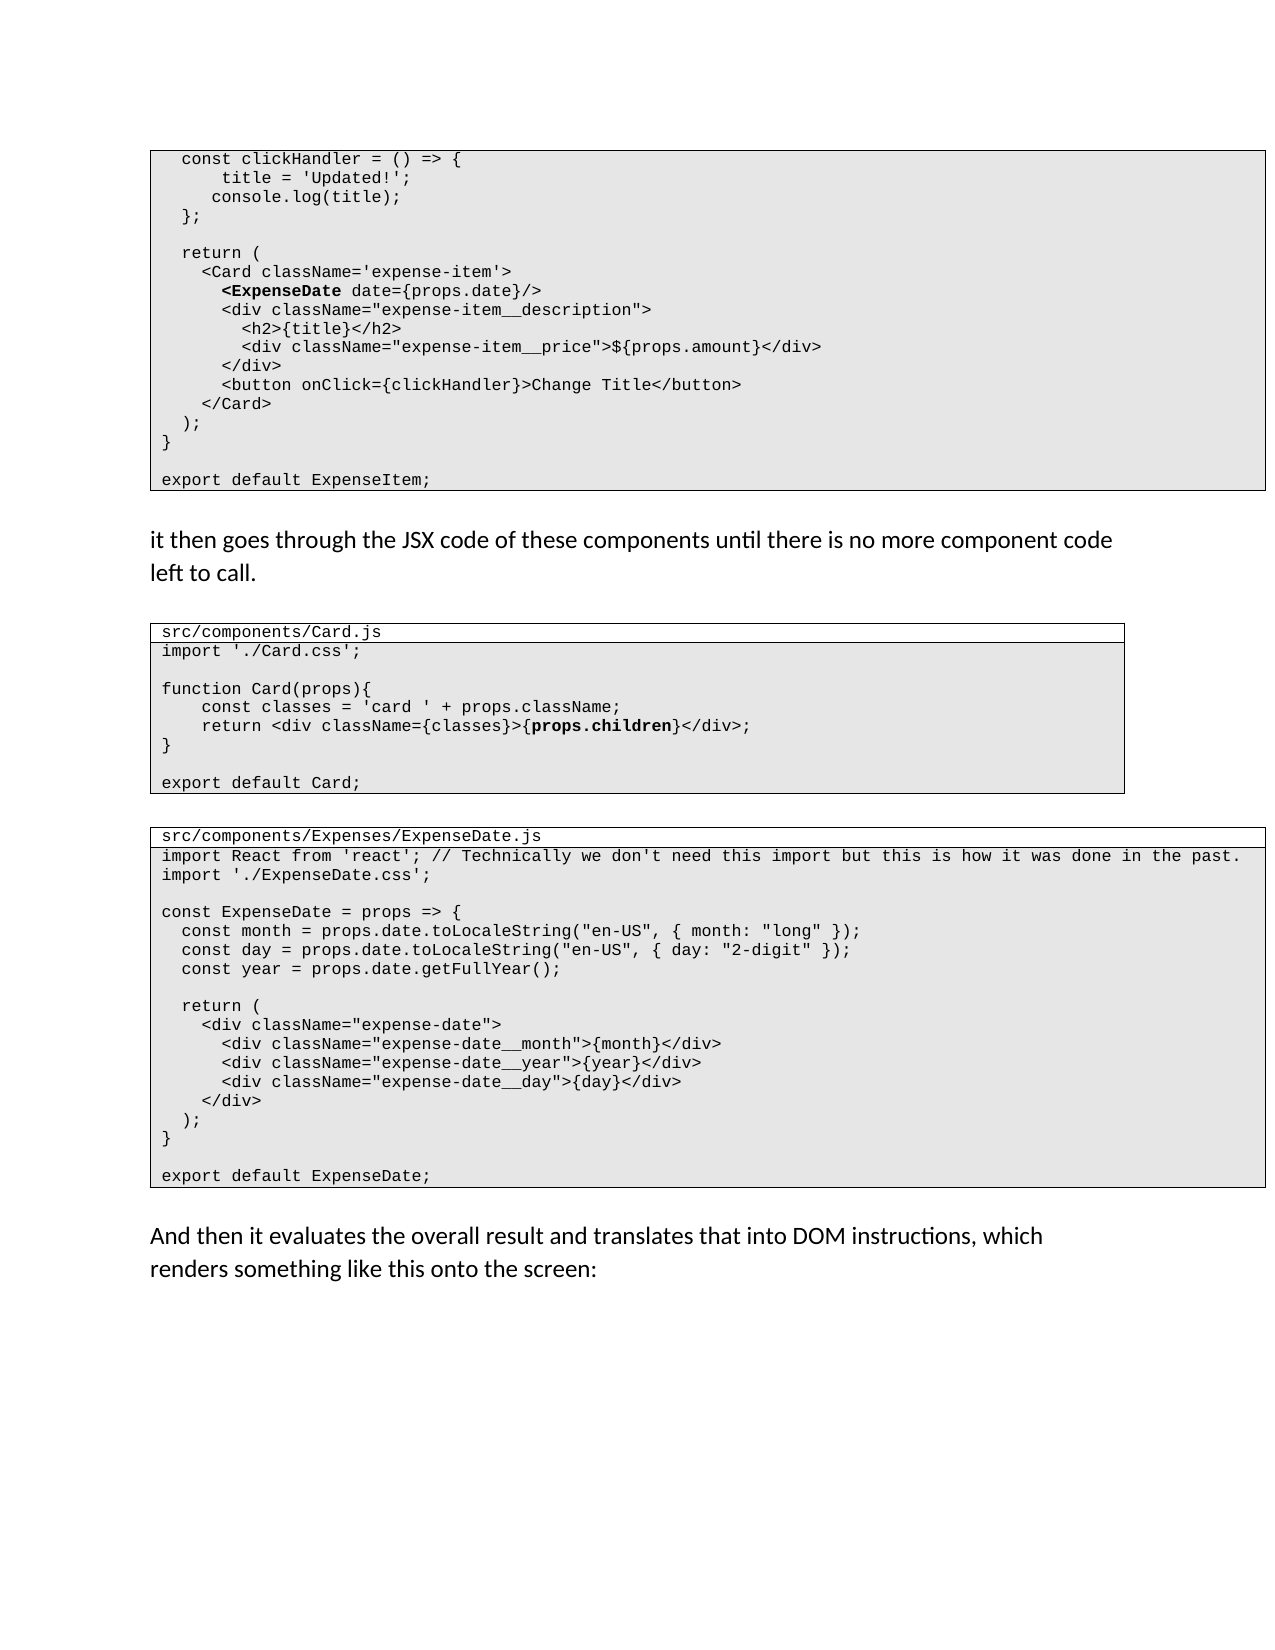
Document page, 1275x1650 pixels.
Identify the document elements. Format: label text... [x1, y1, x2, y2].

table_header src/components/Card.js [151, 624, 1124, 642]
text And then it evaluates the overall result and translates that into DOM instructions, which renders something like this onto the screen: [150, 1221, 1125, 1284]
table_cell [151, 151, 1265, 490]
text it then goes through the JSX code of these components until there is no more component code left to call. [150, 524, 1125, 587]
table_cell import React from 'react'; // Technically we don't need this import but this is how it was done in the past. import './ExpenseDate.css'; const ExpenseDate = props => { const month = props.date.toLocaleString("en-US", { month: "long" }); const day = props.date.toLocaleString("en-US", { day: "2-digit" }); const year = props.date.getFullYear(); return ( <div className="expense-date"> <div className="expense-date__month">{month}</div> <div className="expense-date__year">{year}</div> <div className="expense-date__day">{day}</div> </div> ); } export default ExpenseDate; [151, 848, 1265, 1187]
table_cell import './Card.css'; function Card(props){ const classes = 'card ' + props.className; return <div className={classes}>{props.children}</div>; } export default Card; [151, 643, 1124, 793]
table_header src/components/Expenses/ExpenseDate.js [151, 828, 1265, 847]
